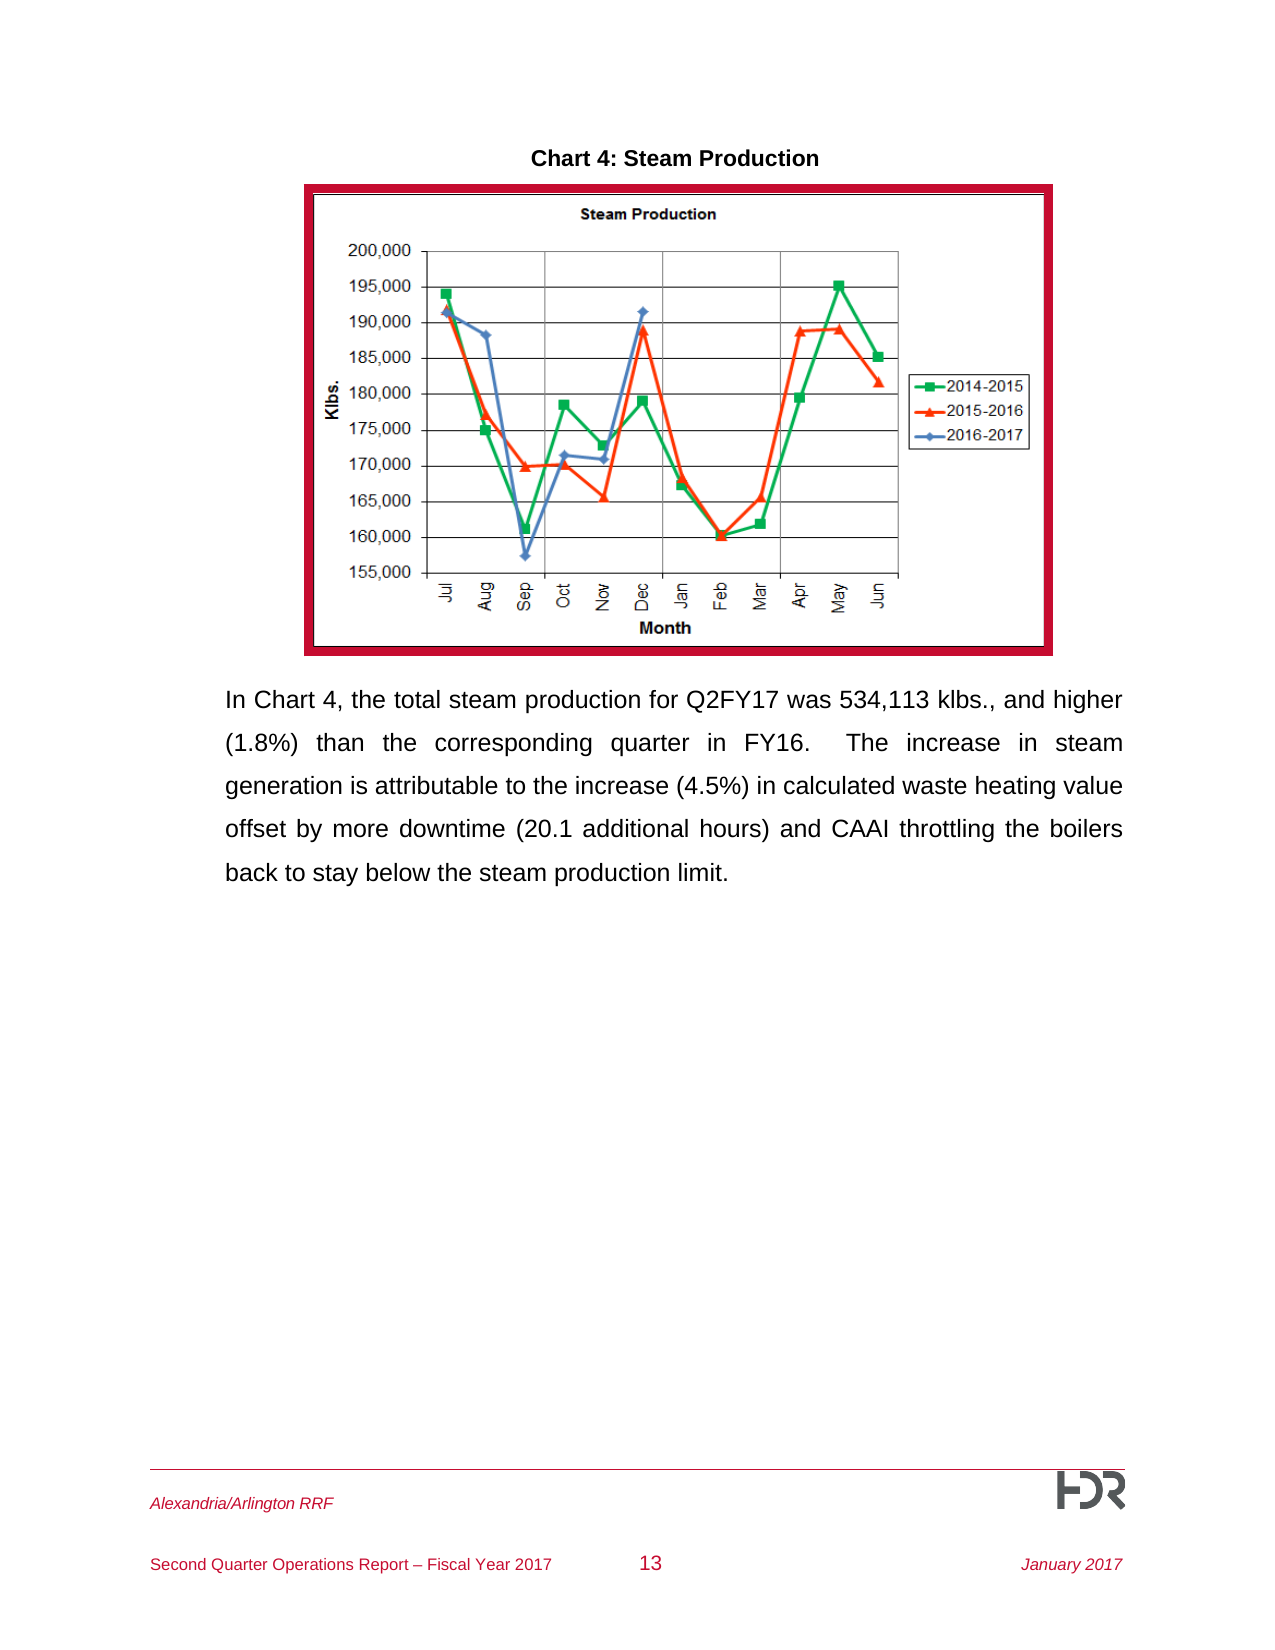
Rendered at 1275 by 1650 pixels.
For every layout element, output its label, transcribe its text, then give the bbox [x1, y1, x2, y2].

picture [1057, 1471, 1125, 1510]
text Chart 4: Steam Production [150, 145, 1125, 171]
text In Chart 4, the total steam production for Q2FY17 was 534,113 klbs., and higher (1.8%) than the corresponding quarter in FY16. The increase in steam generation is attributable to the increase (4.5%) in calculated waste heating value offset by more downtime (20.1 additional hours) and CAAI throttling the boilers back to stay below the steam production limit. [225, 685, 1125, 886]
picture [313, 193, 1044, 647]
